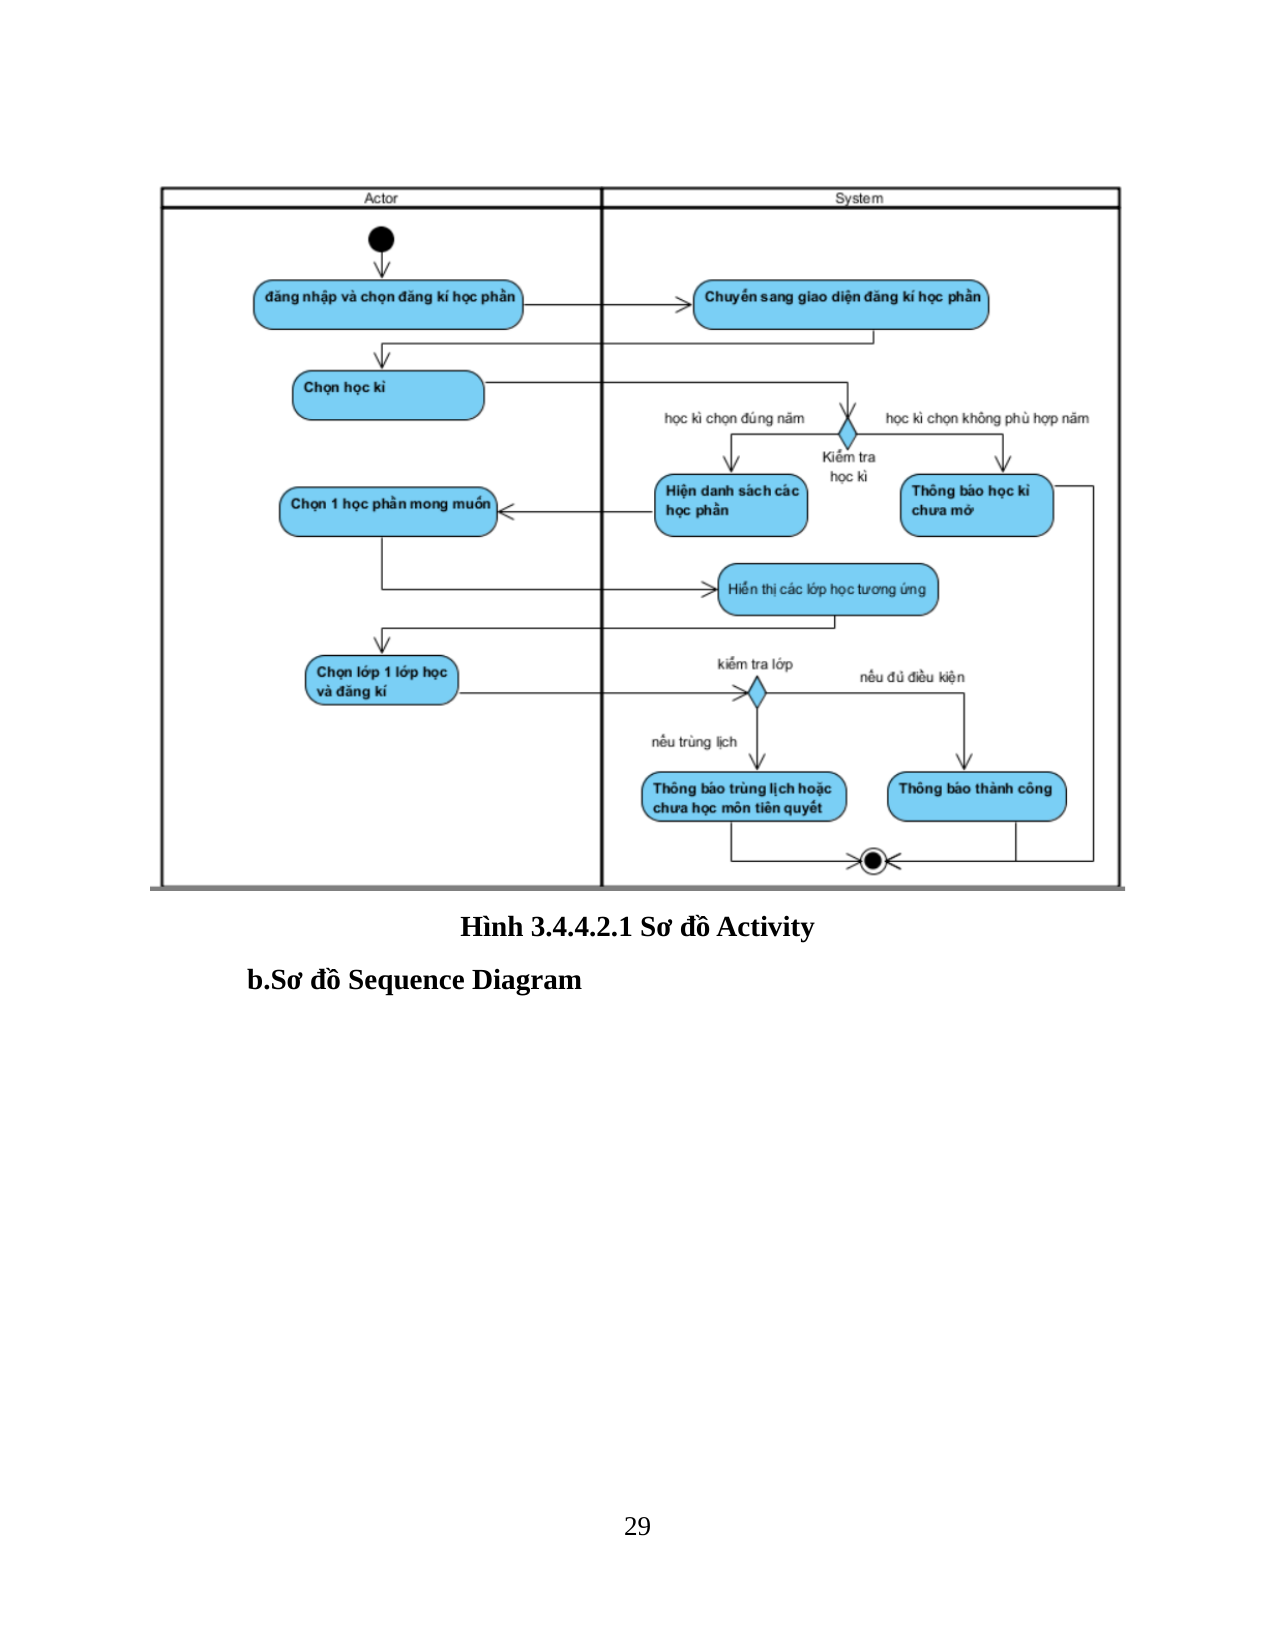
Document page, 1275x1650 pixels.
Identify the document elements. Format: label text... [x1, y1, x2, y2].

picture [150, 180, 1125, 891]
text b.Sơ đồ Sequence Diagram [150, 962, 1125, 996]
text Hình 3.4.4.2.1 Sơ đồ Activity [150, 909, 1125, 943]
